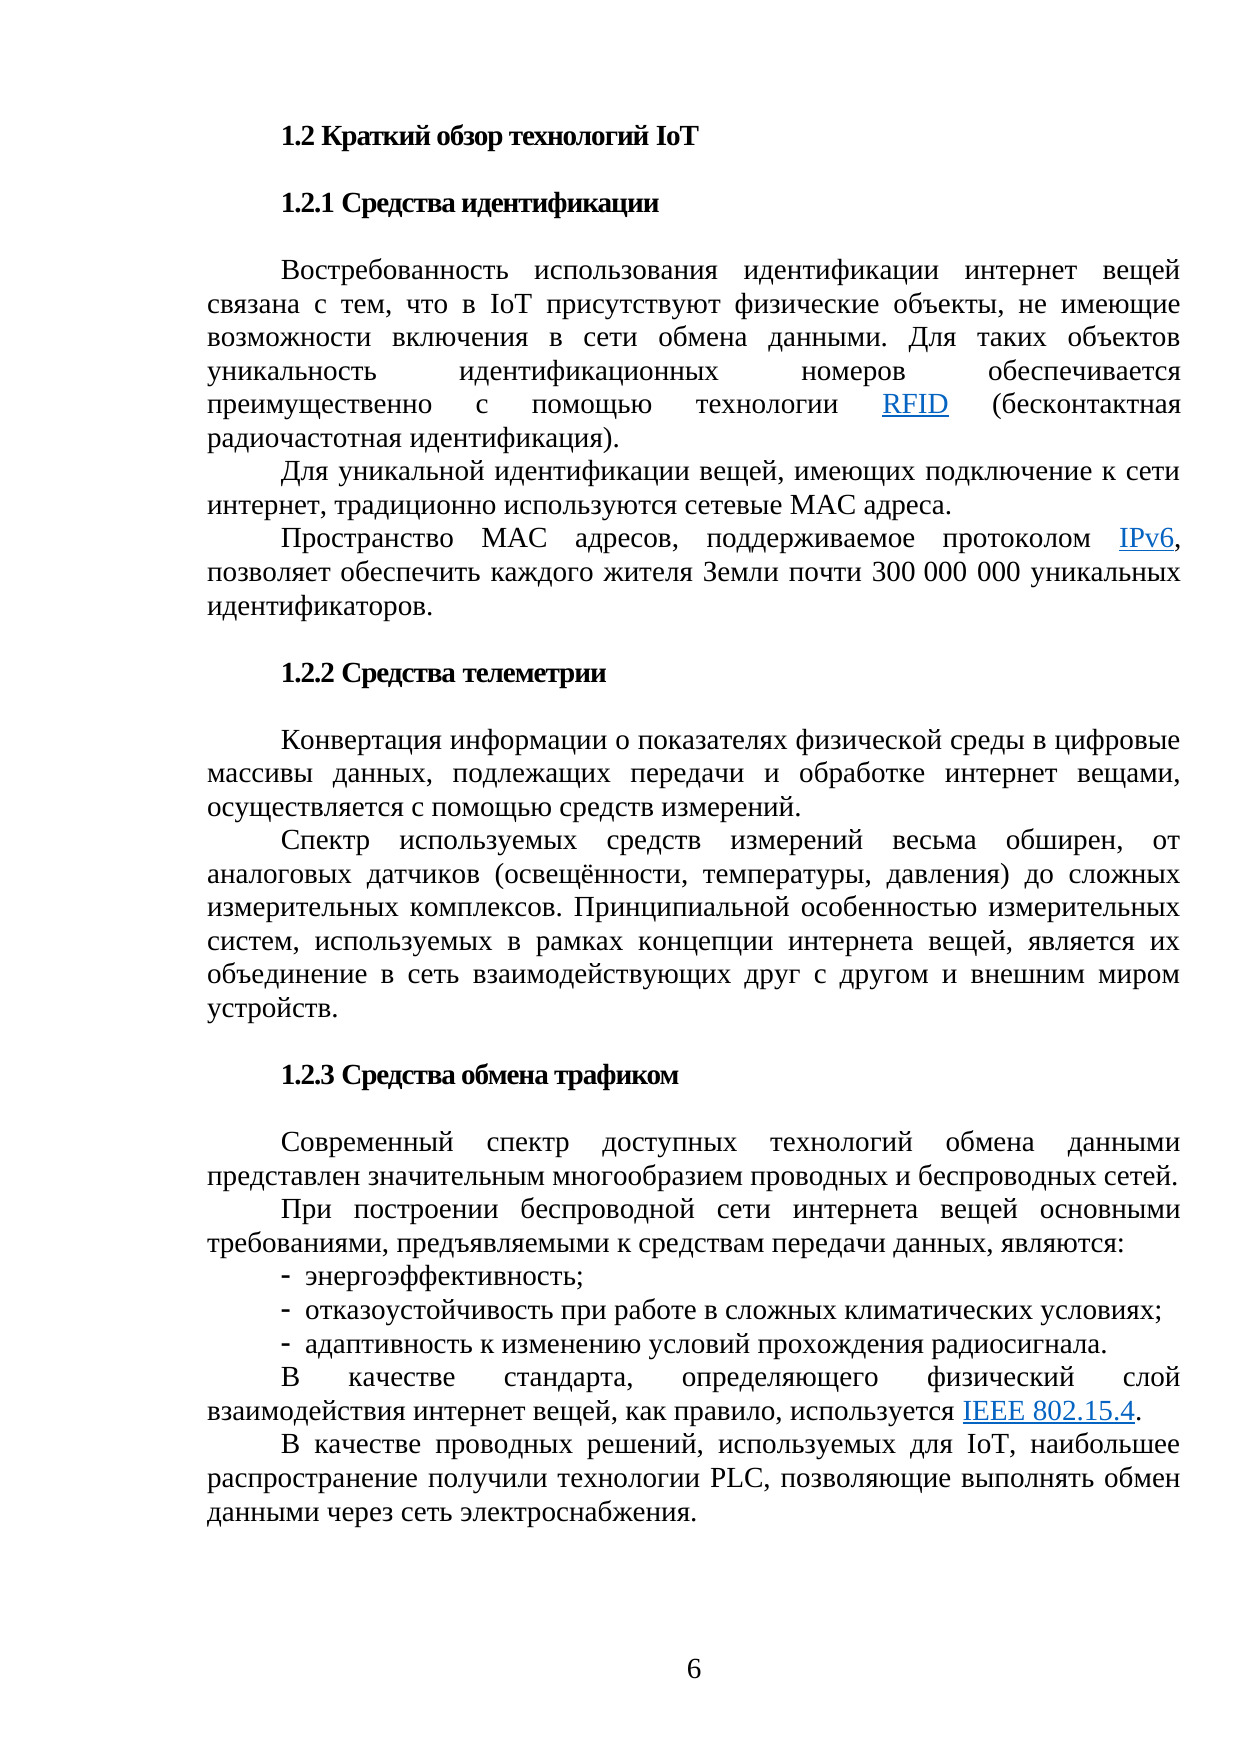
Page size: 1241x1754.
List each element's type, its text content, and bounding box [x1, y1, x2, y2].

text В качестве проводных решений, используемых для IoT, наибольшее распространение получили технологии PLC, позволяющие выполнять обмен данными через сеть электроснабжения. [207, 1427, 1181, 1527]
list Средства обмена трафиком [207, 1057, 1181, 1091]
list Средства телеметрии [207, 655, 1181, 688]
text Краткий обзор технологий IoT [207, 118, 1181, 152]
text адаптивность к изменению условий прохождения радиосигнала. [207, 1326, 1181, 1359]
text При построении беспроводной сети интернета вещей основными требованиями, предъявляемыми к средствам передачи данных, являются: [207, 1191, 1181, 1258]
text отказоустойчивость при работе в сложных климатических условиях; [207, 1292, 1181, 1326]
text энергоэффективность; [207, 1258, 1181, 1292]
text Конвертация информации о показателях физической среды в цифровые массивы данных, подлежащих передачи и обработке интернет вещами, осуществляется с помощью средств измерений. [207, 722, 1181, 822]
text Востребованность использования идентификации интернет вещей связана с тем, что в IoT присутствуют физические объекты, не имеющие возможности включения в сети обмена данными. Для таких объектов уникальность идентификационных номеров обеспечивается преимущественно с помощью технологии RFID (бесконтактная радиочастотная идентификация). [207, 252, 1181, 453]
text Спектр используемых средств измерений весьма обширен, от аналоговых датчиков (освещённости, температуры, давления) до сложных измерительных комплексов. Принципиальной особенностью измерительных систем, используемых в рамках концепции интернета вещей, является их объединение в сеть взаимодействующих друг с другом и внешним миром устройств. [207, 822, 1181, 1024]
text Современный спектр доступных технологий обмена данными представлен значительным многообразием проводных и беспроводных сетей. [207, 1124, 1181, 1191]
text Пространство MAC адресов, поддерживаемое протоколом IPv6, позволяет обеспечить каждого жителя Земли почти 300 000 000 уникальных идентификаторов. [207, 521, 1181, 621]
list Средства идентификации [207, 185, 1181, 219]
text В качестве стандарта, определяющего физический слой взаимодействия интернет вещей, как правило, используется IEEE 802.15.4. [207, 1359, 1181, 1427]
text Для уникальной идентификации вещей, имеющих подключение к сети интернет, традиционно используются сетевые MAC адреса. [207, 453, 1181, 521]
